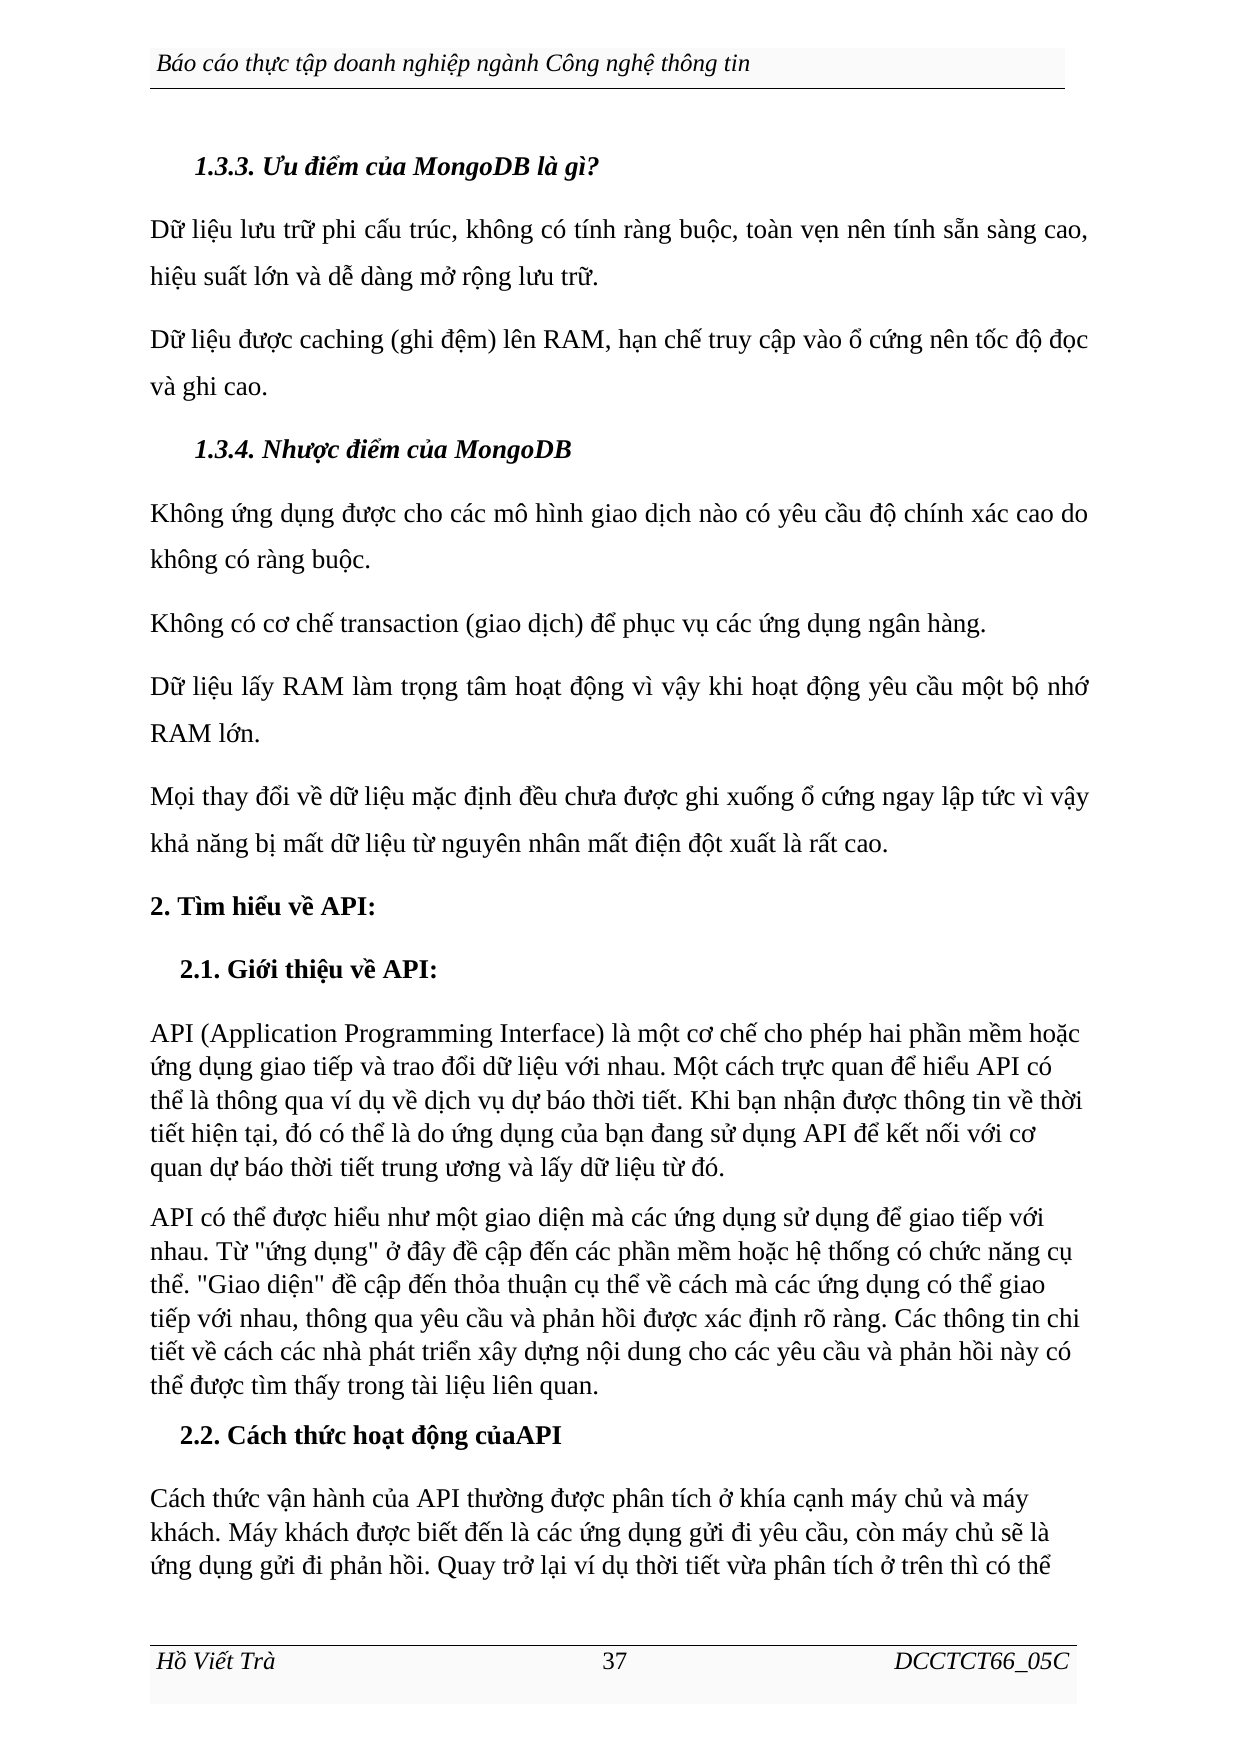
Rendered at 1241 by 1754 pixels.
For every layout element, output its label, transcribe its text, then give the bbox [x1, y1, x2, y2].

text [150, 1482, 1090, 1581]
text Dữ liệu được caching (ghi đệm) lên RAM, hạn chế truy cập vào ổ cứng nên tốc độ đọc và ghi cao. [150, 323, 1090, 401]
subtitle 1.3.3. Ưu điểm của MongoDB là gì? [150, 150, 1090, 181]
text API (Application Programming Interface) là một cơ chế cho phép hai phần mềm hoặc ứng dụng giao tiếp và trao đổi dữ liệu với nhau. Một cách trực quan để hiểu API có thể là thông qua ví dụ về dịch vụ dự báo thời tiết. Khi bạn nhận được thông tin về thời tiết hiện tại, đó có thể là do ứng dụng của bạn đang sử dụng API để kết nối với cơ quan dự báo thời tiết trung ương và lấy dữ liệu từ đó. [150, 1017, 1090, 1182]
text Không ứng dụng được cho các mô hình giao dịch nào có yêu cầu độ chính xác cao do không có ràng buộc. [150, 497, 1090, 574]
text Mọi thay đổi về dữ liệu mặc định đều chưa được ghi xuống ổ cứng ngay lập tức vì vậy khả năng bị mất dữ liệu từ nguyên nhân mất điện đột xuất là rất cao. [150, 780, 1090, 858]
text Dữ liệu lấy RAM làm trọng tâm hoạt động vì vậy khi hoạt động yêu cầu một bộ nhớ RAM lớn. [150, 670, 1090, 748]
subtitle 2.1. Giới thiệu về API: [150, 953, 1090, 984]
text API có thể được hiểu như một giao diện mà các ứng dụng sử dụng để giao tiếp với nhau. Từ "ứng dụng" ở đây đề cập đến các phần mềm hoặc hệ thống có chức năng cụ thể. "Giao diện" đề cập đến thỏa thuận cụ thể về cách mà các ứng dụng có thể giao tiếp với nhau, thông qua yêu cầu và phản hồi được xác định rõ ràng. Các thông tin chi tiết về cách các nhà phát triển xây dựng nội dung cho các yêu cầu và phản hồi này có thể được tìm thấy trong tài liệu liên quan. [150, 1201, 1090, 1400]
subtitle 1.3.4. Nhược điểm của MongoDB [150, 433, 1090, 464]
subtitle 2.2. Cách thức hoạt động củaAPI [150, 1419, 1090, 1450]
text Không có cơ chế transaction (giao dịch) để phục vụ các ứng dụng ngân hàng. [150, 607, 1090, 638]
subtitle 2. Tìm hiểu về API: [150, 890, 1090, 921]
text Dữ liệu lưu trữ phi cấu trúc, không có tính ràng buộc, toàn vẹn nên tính sẵn sàng cao, hiệu suất lớn và dễ dàng mở rộng lưu trữ. [150, 213, 1090, 291]
